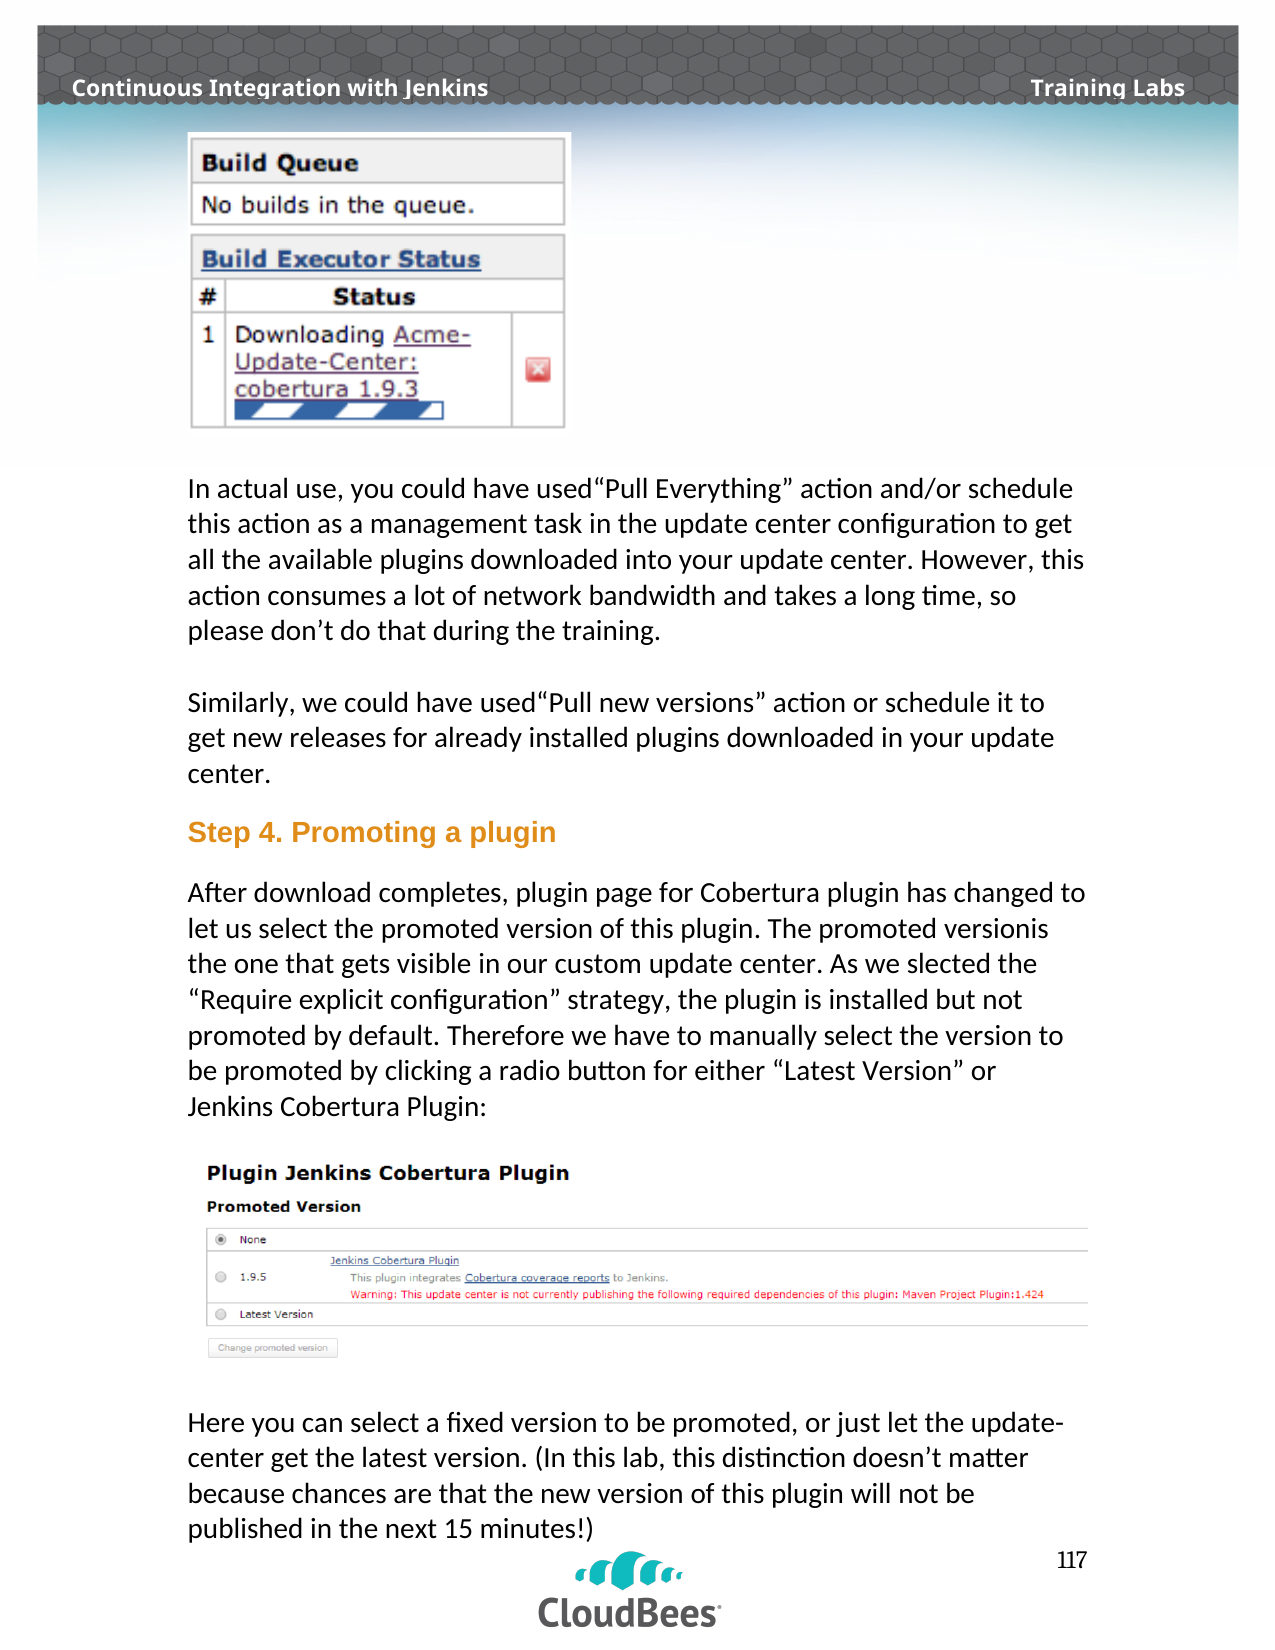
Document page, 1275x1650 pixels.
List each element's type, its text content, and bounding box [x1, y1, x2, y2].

text Here you can select a fixed version to be promoted, or just let the update-center get the latest version. (In this lab, this distinction doesn’t matter because chances are that the new version of this plugin will not be published in the next 15 minutes!) [187, 1404, 1087, 1546]
picture [0, 0, 1275, 470]
picture [187, 1158, 1088, 1379]
subtitle Step 4. Promoting a plugin [187, 816, 1087, 849]
picture [525, 1546, 729, 1650]
text Similarly, we could have used“Pull new versions” action or schedule it to get new releases for already installed plugins downloaded in your update center. [187, 684, 1087, 791]
text After download completes, plugin page for Cobertura plugin has changed to let us select the promoted version of this plugin. The promoted versionis the one that gets visible in our custom update center. As we slected the “Require explicit configuration” strategy, the plugin is installed but not promoted by default. Therefore we have to manually select the version to be promoted by clicking a radio button for either “Latest Version” or Jenkins Cobertura Plugin: [187, 874, 1087, 1123]
text In actual use, you could have used“Pull Everything” action and/or schedule this action as a management task in the update center configuration to get all the available plugins downloaded into your update center. However, this action consumes a lot of network bandwidth and takes a long time, so please don’t do that during the training. [187, 470, 1087, 648]
